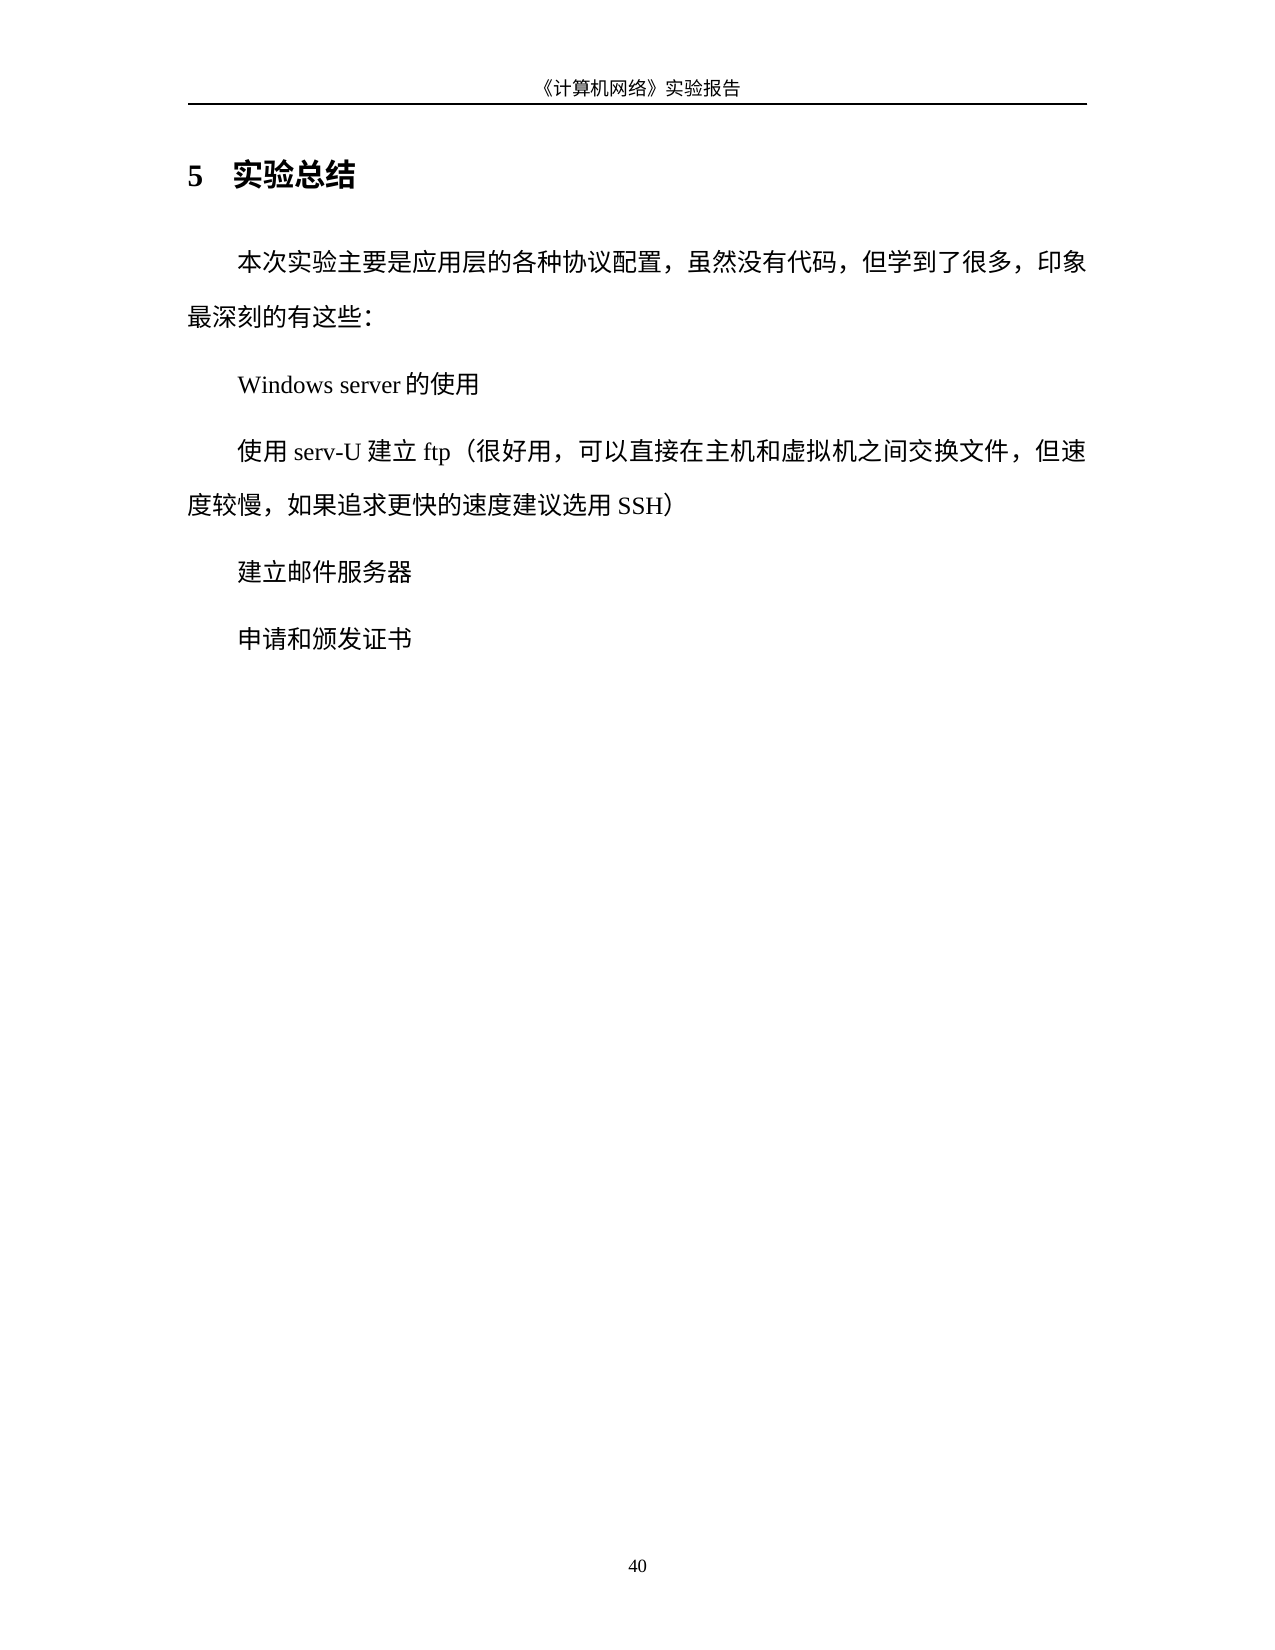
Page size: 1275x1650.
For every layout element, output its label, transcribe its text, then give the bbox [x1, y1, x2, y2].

subtitle 实验总结 [187, 150, 1087, 195]
list Windows server的使用 [187, 364, 1087, 400]
list 使用serv-U建立ftp（很好用，可以直接在主机和虚拟机之间交换文件，但速度较慢，如果追求更快的速度建议选用SSH） [187, 431, 1087, 522]
list 建立邮件服务器 [187, 552, 1087, 588]
list 本次实验主要是应用层的各种协议配置，虽然没有代码，但学到了很多，印象最深刻的有这些： [187, 243, 1087, 333]
list 申请和颁发证书 [187, 619, 1087, 655]
